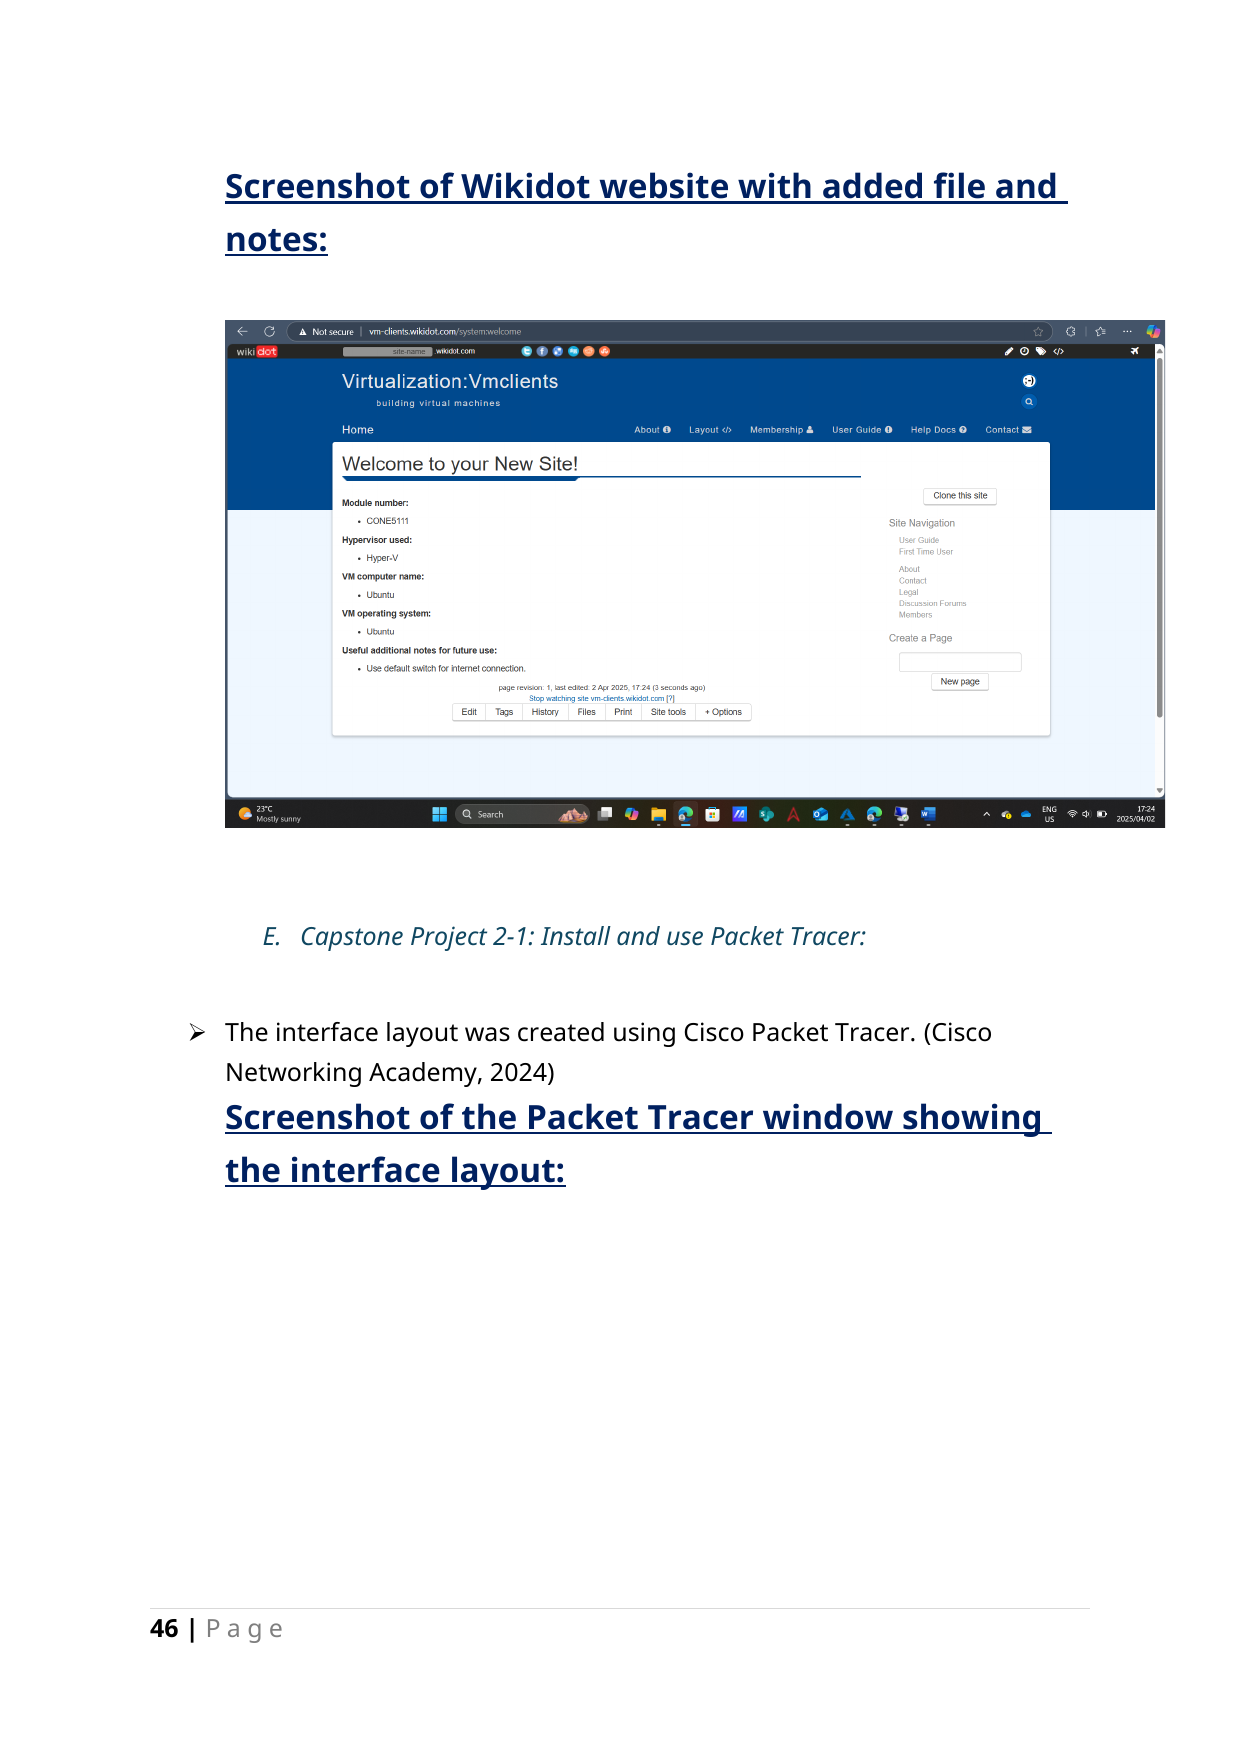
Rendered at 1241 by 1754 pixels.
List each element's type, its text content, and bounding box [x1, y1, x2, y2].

list Screenshot of the Packet Tracer window showing the interface layout: [225, 1094, 1090, 1192]
list The interface layout was created using Cisco Packet Tracer. [187, 1015, 1090, 1088]
picture [225, 320, 1166, 828]
list Screenshot of Wikidot website with added file and notes: [225, 163, 1090, 261]
subtitle Capstone Project 2-1: Install and use Packet Tracer: [262, 918, 1090, 953]
